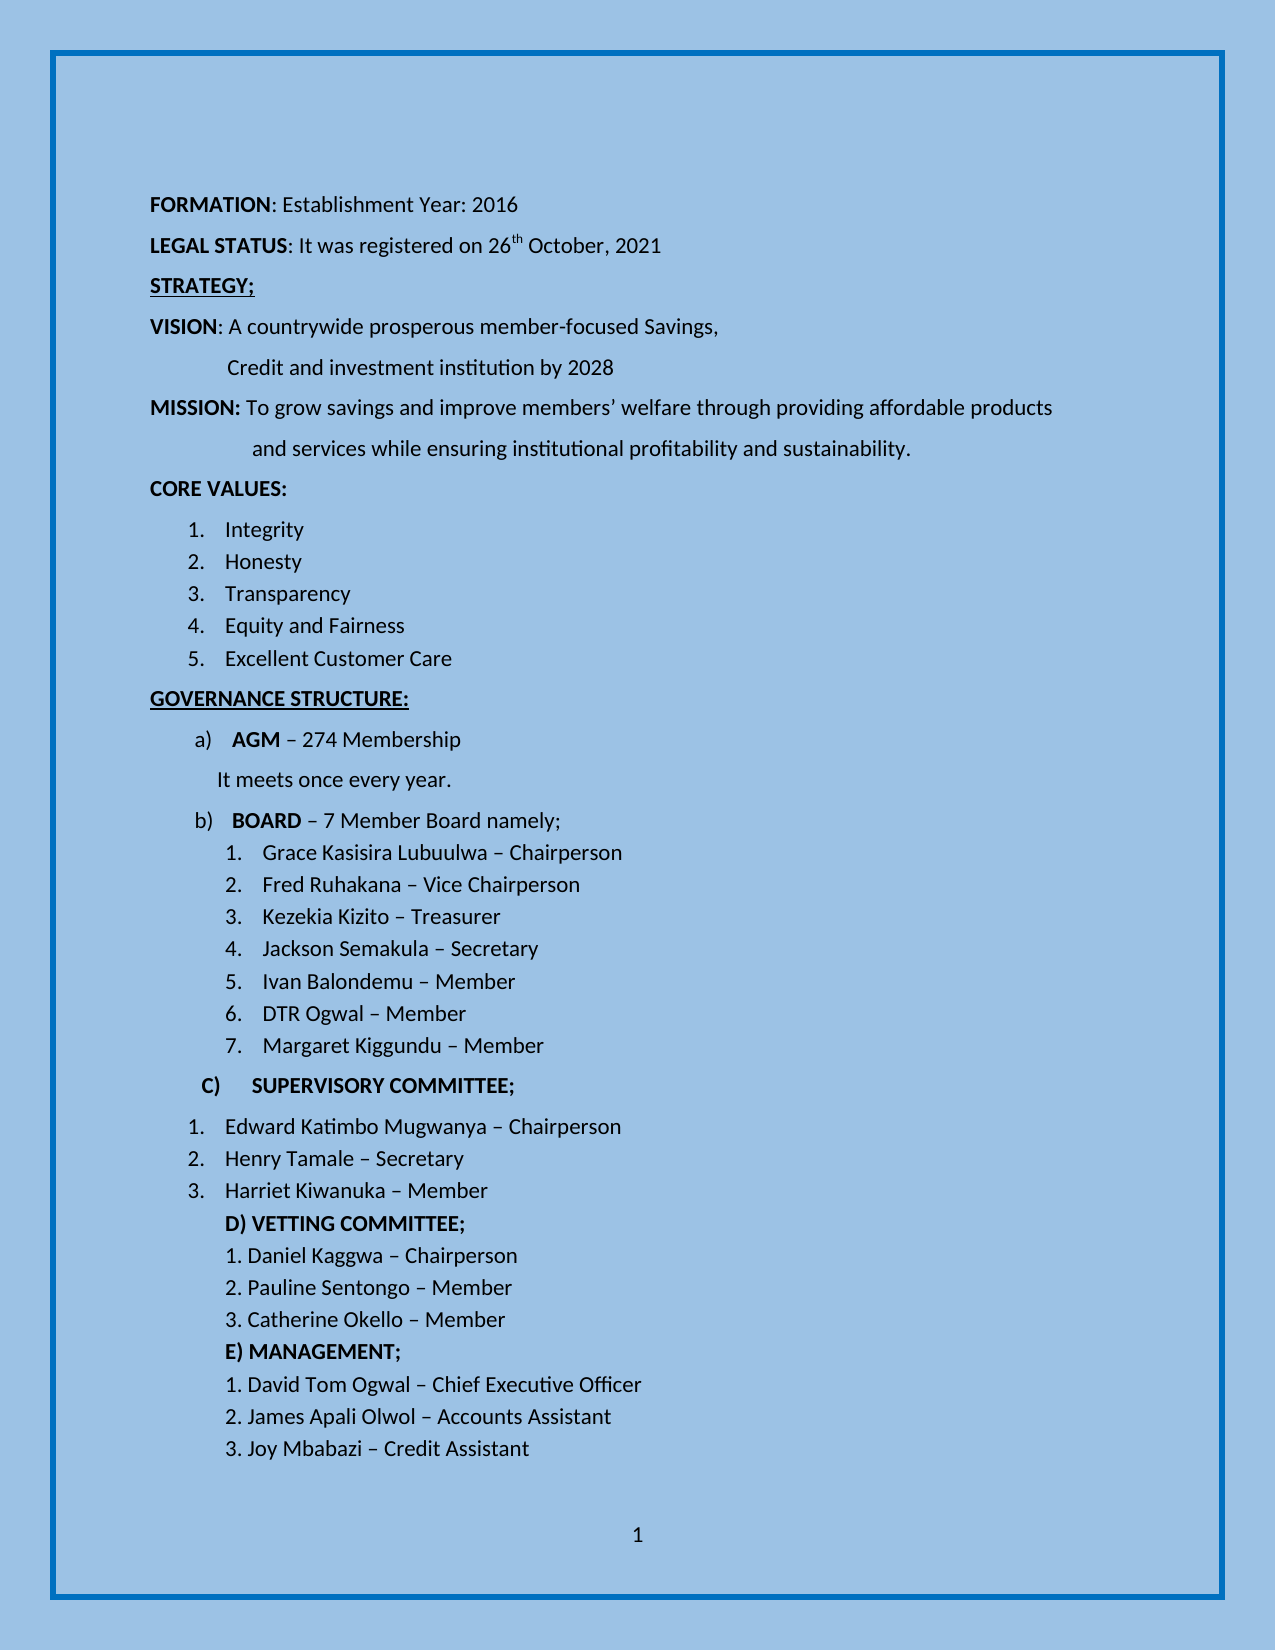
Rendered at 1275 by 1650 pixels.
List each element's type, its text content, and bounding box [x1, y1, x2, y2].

list Excellent Customer Care [187, 644, 1125, 672]
text LEGAL STATUS: It was registered on 26th October, 2021 [150, 231, 1125, 259]
list Honesty [187, 547, 1125, 575]
text STRATEGY; [150, 272, 1125, 299]
list D) VETTING COMMITTEE; [225, 1209, 1125, 1237]
list 1. Daniel Kaggwa – Chairperson [225, 1241, 1125, 1269]
text and services while ensuring institutional profitability and sustainability. [150, 434, 1125, 462]
text FORMATION: Establishment Year: 2016 [150, 191, 1125, 218]
list DTR Ogwal – Member [225, 999, 1125, 1027]
list 3. Joy Mbabazi – Credit Assistant [225, 1434, 1125, 1462]
list Harriet Kiwanuka – Member [187, 1177, 1125, 1204]
list Margaret Kiggundu – Member [225, 1031, 1125, 1059]
list E) MANAGEMENT; [225, 1337, 1125, 1366]
text It meets once every year. [150, 765, 1125, 793]
list Ivan Balondemu – Member [225, 967, 1125, 995]
list Jackson Semakula – Secretary [225, 934, 1125, 963]
list Kezekia Kizito – Treasurer [225, 902, 1125, 930]
text MISSION: To grow savings and improve members’ welfare through providing affordable products [150, 393, 1125, 421]
text GOVERNANCE STRUCTURE: [150, 684, 1125, 712]
list Henry Tamale – Secretary [187, 1144, 1125, 1172]
list 2. James Apali Olwol – Accounts Assistant [225, 1402, 1125, 1430]
list 2. Pauline Sentongo – Member [225, 1273, 1125, 1301]
list Grace Kasisira Lubuulwa – Chairperson [225, 838, 1125, 866]
list 3. Catherine Okello – Member [225, 1305, 1125, 1333]
list Fred Ruhakana – Vice Chairperson [225, 870, 1125, 898]
list AGM – 274 Membership [194, 725, 1125, 753]
list Edward Katimbo Mugwanya – Chairperson [187, 1112, 1125, 1140]
list Equity and Fairness [187, 612, 1125, 639]
text CORE VALUES: [150, 474, 1125, 502]
text Credit and investment institution by 2028 [150, 353, 1125, 381]
list BOARD – 7 Member Board namely; [194, 806, 1125, 834]
list Transparency [187, 579, 1125, 607]
text C) SUPERVISORY COMMITTEE; [150, 1072, 1125, 1100]
list 1. David Tom Ogwal – Chief Executive Officer [225, 1370, 1125, 1398]
list Integrity [187, 515, 1125, 543]
text VISION: A countrywide prosperous member-focused Savings, [150, 312, 1125, 340]
